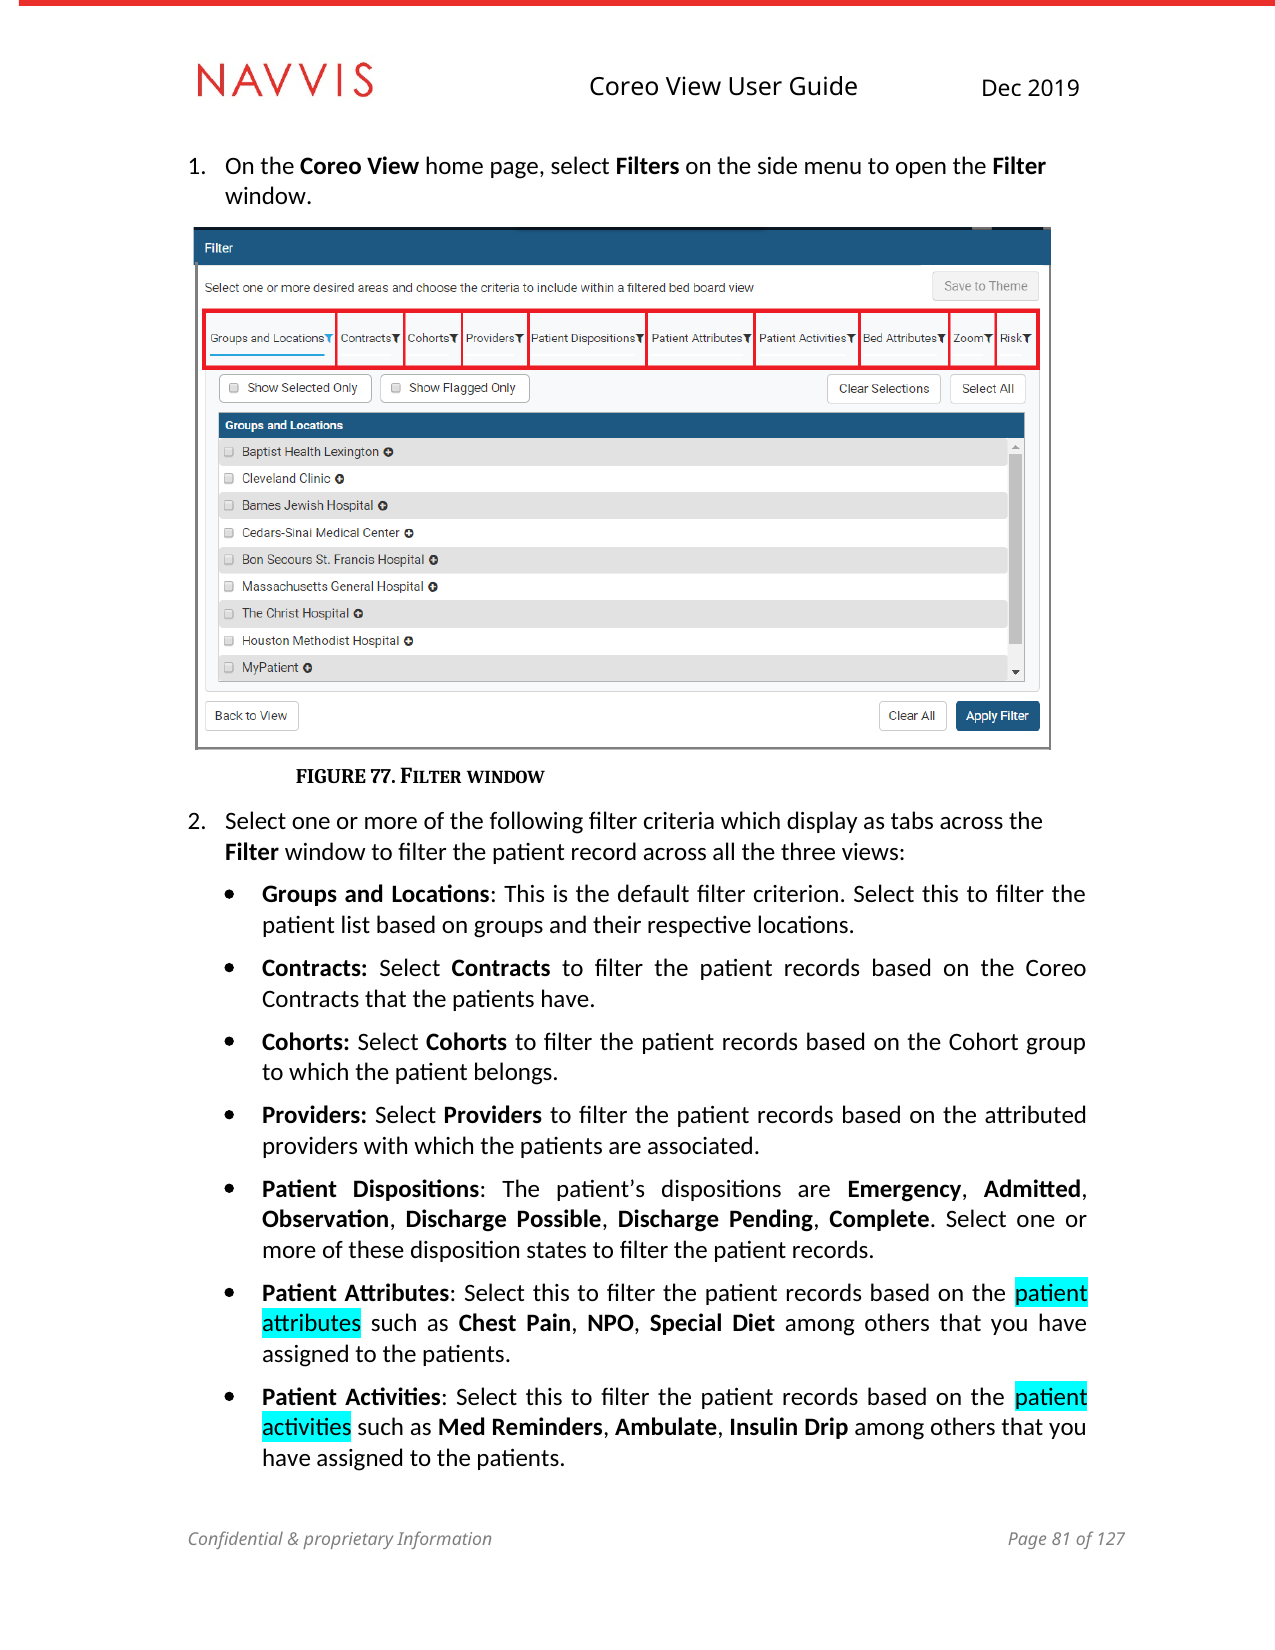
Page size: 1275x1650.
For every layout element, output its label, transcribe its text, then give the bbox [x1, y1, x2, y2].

list On the Coreo View home page, select Filters on the side menu to open the Filter window. [187, 150, 1087, 211]
list Providers: Select Providers to filter the patient records based on the attributed providers with which the patients are associated. [225, 1099, 1087, 1160]
list Contracts: Select Contracts to filter the patient records based on the Coreo Contracts that the patients have. [225, 952, 1087, 1013]
picture [193, 227, 1051, 750]
picture [187, 55, 383, 104]
list Cohorts: Select Cohorts to filter the patient records based on the Cohort group to which the patient belongs. [225, 1026, 1087, 1087]
list Select one or more of the following filter criteria which display as tabs across the Filter window to filter the patient record across all the three views: [187, 805, 1087, 866]
list Patient Attributes: Select this to filter the patient records based on the patient attributes such as Chest Pain, NPO, Special Diet among others that you have assigned to the patients. [225, 1277, 1087, 1368]
text Filter window [296, 762, 1087, 789]
list Groups and Locations: This is the default filter criterion. Select this to filter the patient list based on groups and their respective locations. [225, 879, 1087, 940]
list Patient Activities: Select this to filter the patient records based on the patient activities such as Med Reminders, Ambulate, Insulin Drip among others that you have assigned to the patients. [225, 1381, 1087, 1472]
list Patient Dispositions: The patient’s dispositions are Emergency, Admitted, Observation, Discharge Possible, Discharge Pending, Complete. Select one or more of these disposition states to filter the patient records. [225, 1173, 1087, 1264]
